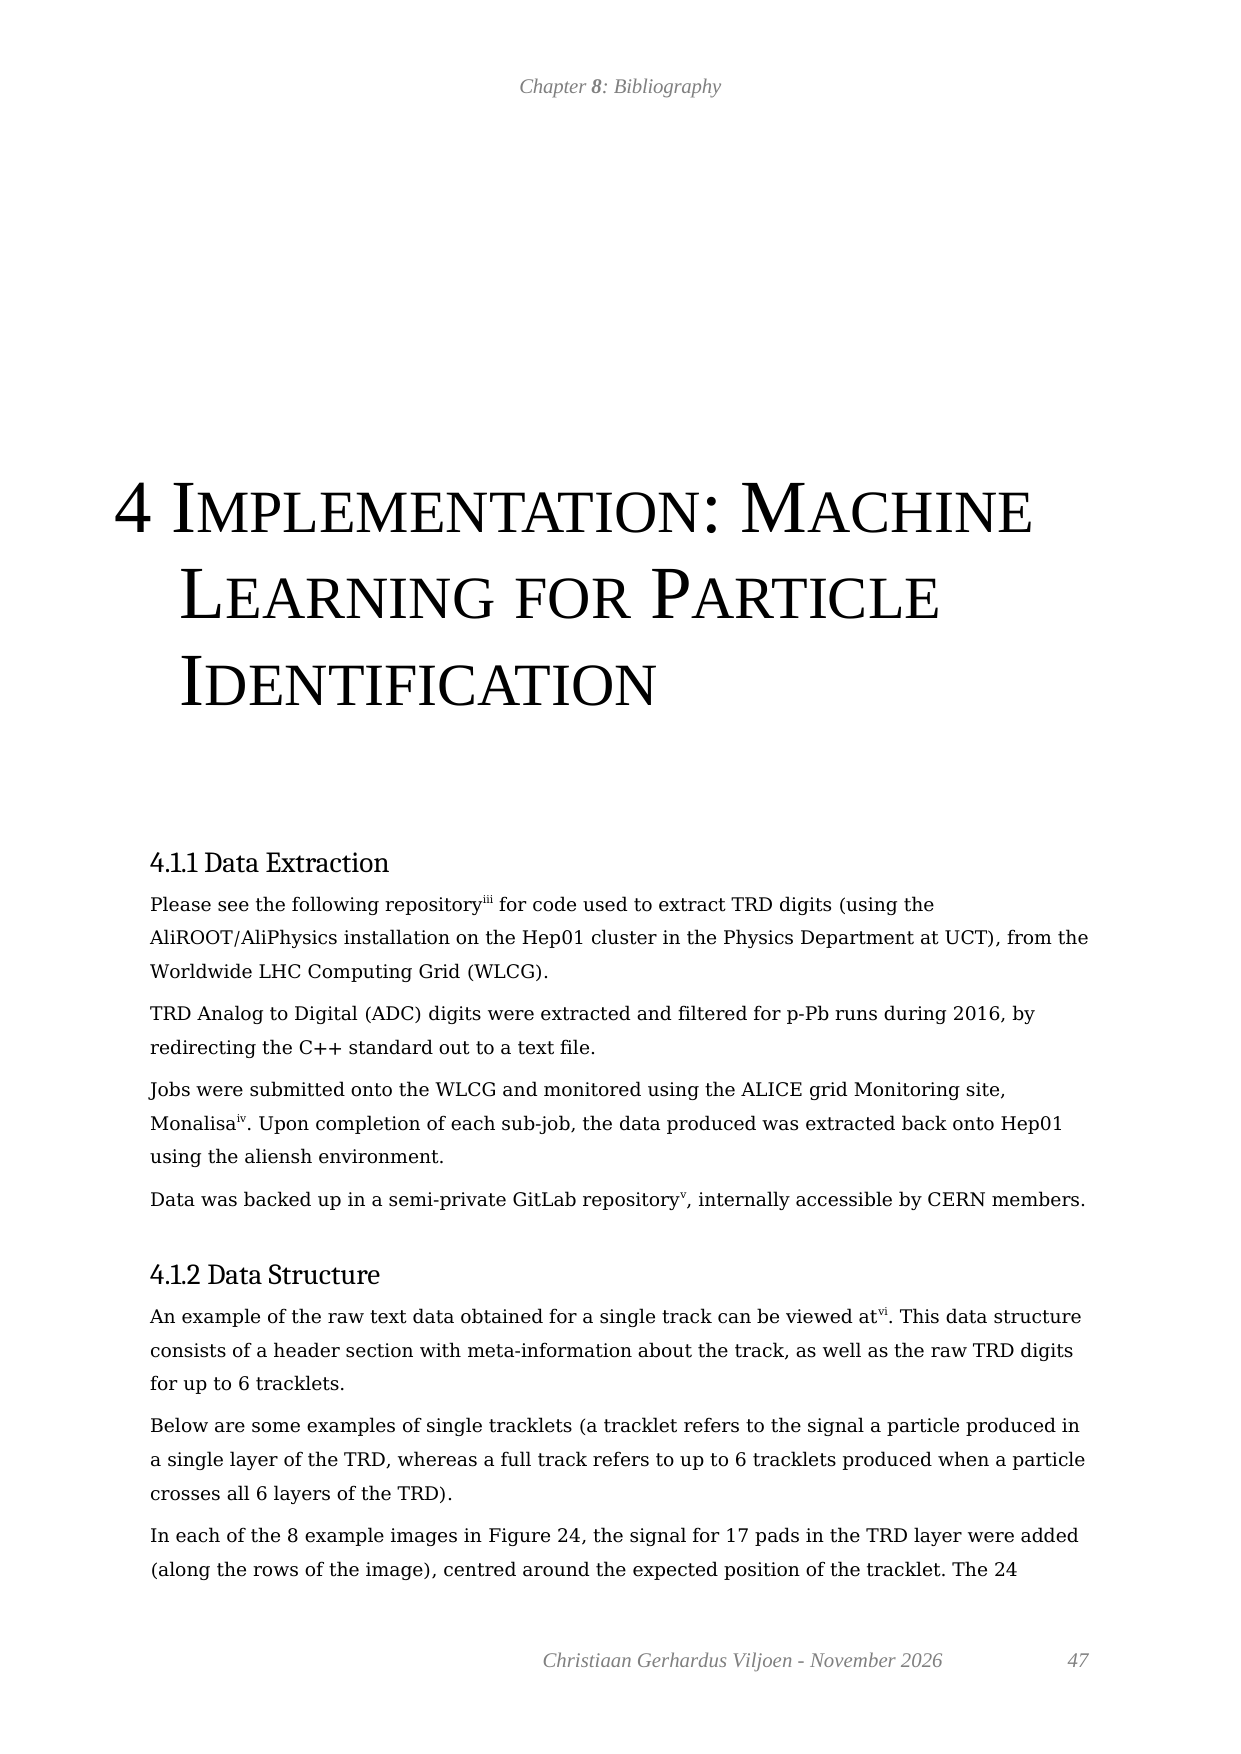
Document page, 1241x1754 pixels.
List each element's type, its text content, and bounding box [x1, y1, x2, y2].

text An example of the raw text data obtained for a single track can be viewed at. This data structure consists of a header section with meta-information about the track, as well as the raw TRD digits for up to 6 tracklets. [150, 1304, 1090, 1394]
subtitle Data Extraction [150, 846, 1090, 880]
text Jobs were submitted onto the WLCG and monitored using the ALICE grid Monitoring site, Monalisa. Upon completion of each sub-job, the data produced was extracted back onto Hep01 using the aliensh environment. [150, 1078, 1090, 1168]
text TRD Analog to Digital (ADC) digits were extracted and filtered for p-Pb runs during 2016, by redirecting the C++ standard out to a text file. [150, 1002, 1090, 1058]
subtitle Data Structure [150, 1258, 1090, 1292]
text Please see the following repository for code used to extract TRD digits (using the AliROOT/AliPhysics installation on the Hep01 cluster in the Physics Department at UCT), from the Worldwide LHC Computing Grid (WLCG). [150, 892, 1090, 982]
text Below are some examples of single tracklets (a tracklet refers to the signal a particle produced in a single layer of the TRD, whereas a full track refers to up to 6 tracklets produced when a particle crosses all 6 layers of the TRD). [150, 1414, 1090, 1504]
text Data was backed up in a semi-private GitLab repository, internally accessible by CERN members. [150, 1187, 1090, 1210]
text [150, 1524, 1090, 1580]
subtitle Implementation: Machine Learning for Particle Identification [114, 462, 1090, 721]
